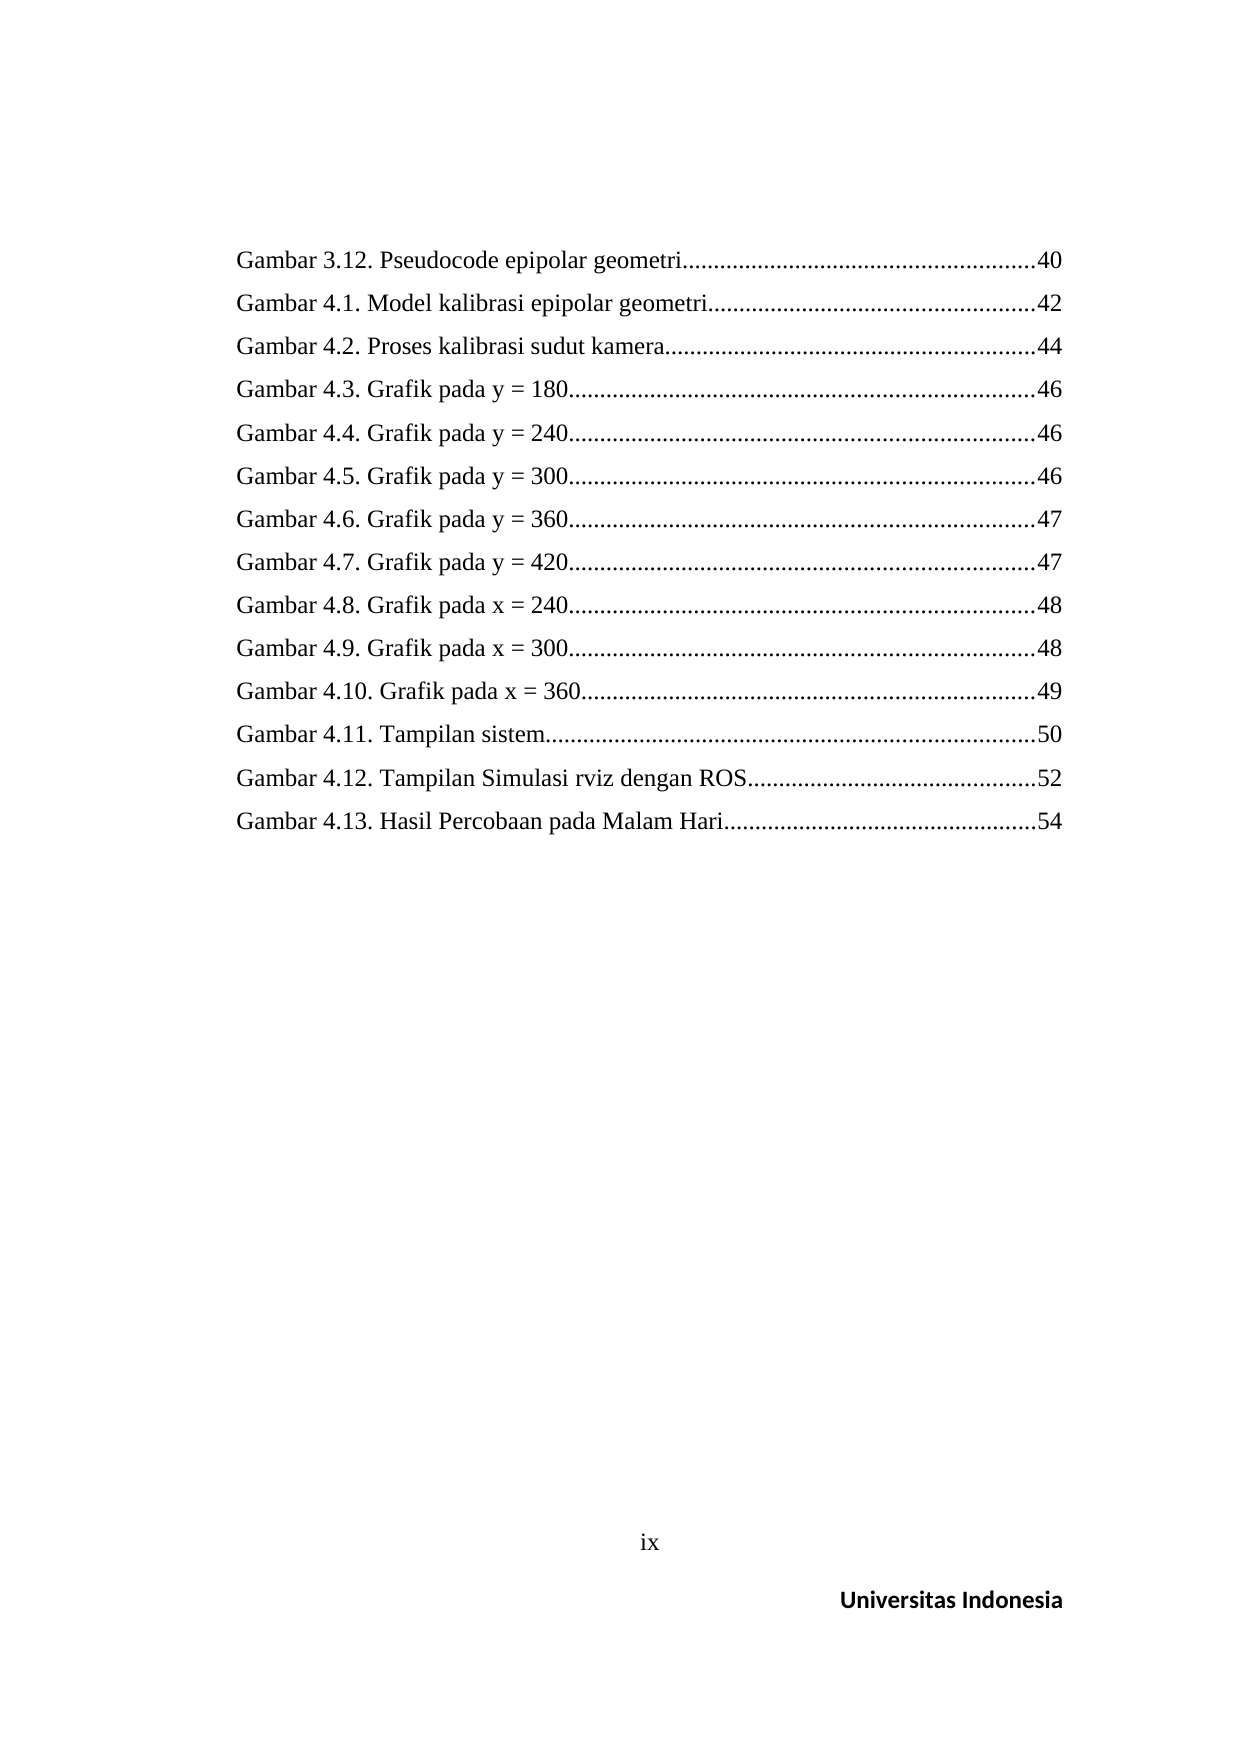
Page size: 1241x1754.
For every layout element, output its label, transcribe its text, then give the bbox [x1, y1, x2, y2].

text Gambar 4.4. Grafik pada y = 240 46 [236, 418, 1063, 446]
text Gambar 4.10. Grafik pada x = 360 49 [236, 676, 1063, 705]
text Gambar 4.6. Grafik pada y = 360 47 [236, 504, 1063, 533]
text Gambar 4.1. Model kalibrasi epipolar geometri 42 [236, 288, 1063, 317]
text Gambar 4.2. Proses kalibrasi sudut kamera 44 [236, 331, 1063, 360]
text Gambar 4.12. Tampilan Simulasi rviz dengan ROS 52 [236, 763, 1063, 791]
text Gambar 4.13. Hasil Percobaan pada Malam Hari 54 [236, 806, 1063, 834]
text Gambar 4.3. Grafik pada y = 180 46 [236, 374, 1063, 403]
text Gambar 4.11. Tampilan sistem 50 [236, 719, 1063, 748]
text Gambar 3.12. Pseudocode epipolar geometri 40 [236, 245, 1063, 274]
text Gambar 4.9. Grafik pada x = 300 48 [236, 633, 1063, 662]
text Gambar 4.8. Grafik pada x = 240 48 [236, 590, 1063, 619]
text Gambar 4.5. Grafik pada y = 300 46 [236, 461, 1063, 489]
text Gambar 4.7. Grafik pada y = 420 47 [236, 547, 1063, 576]
